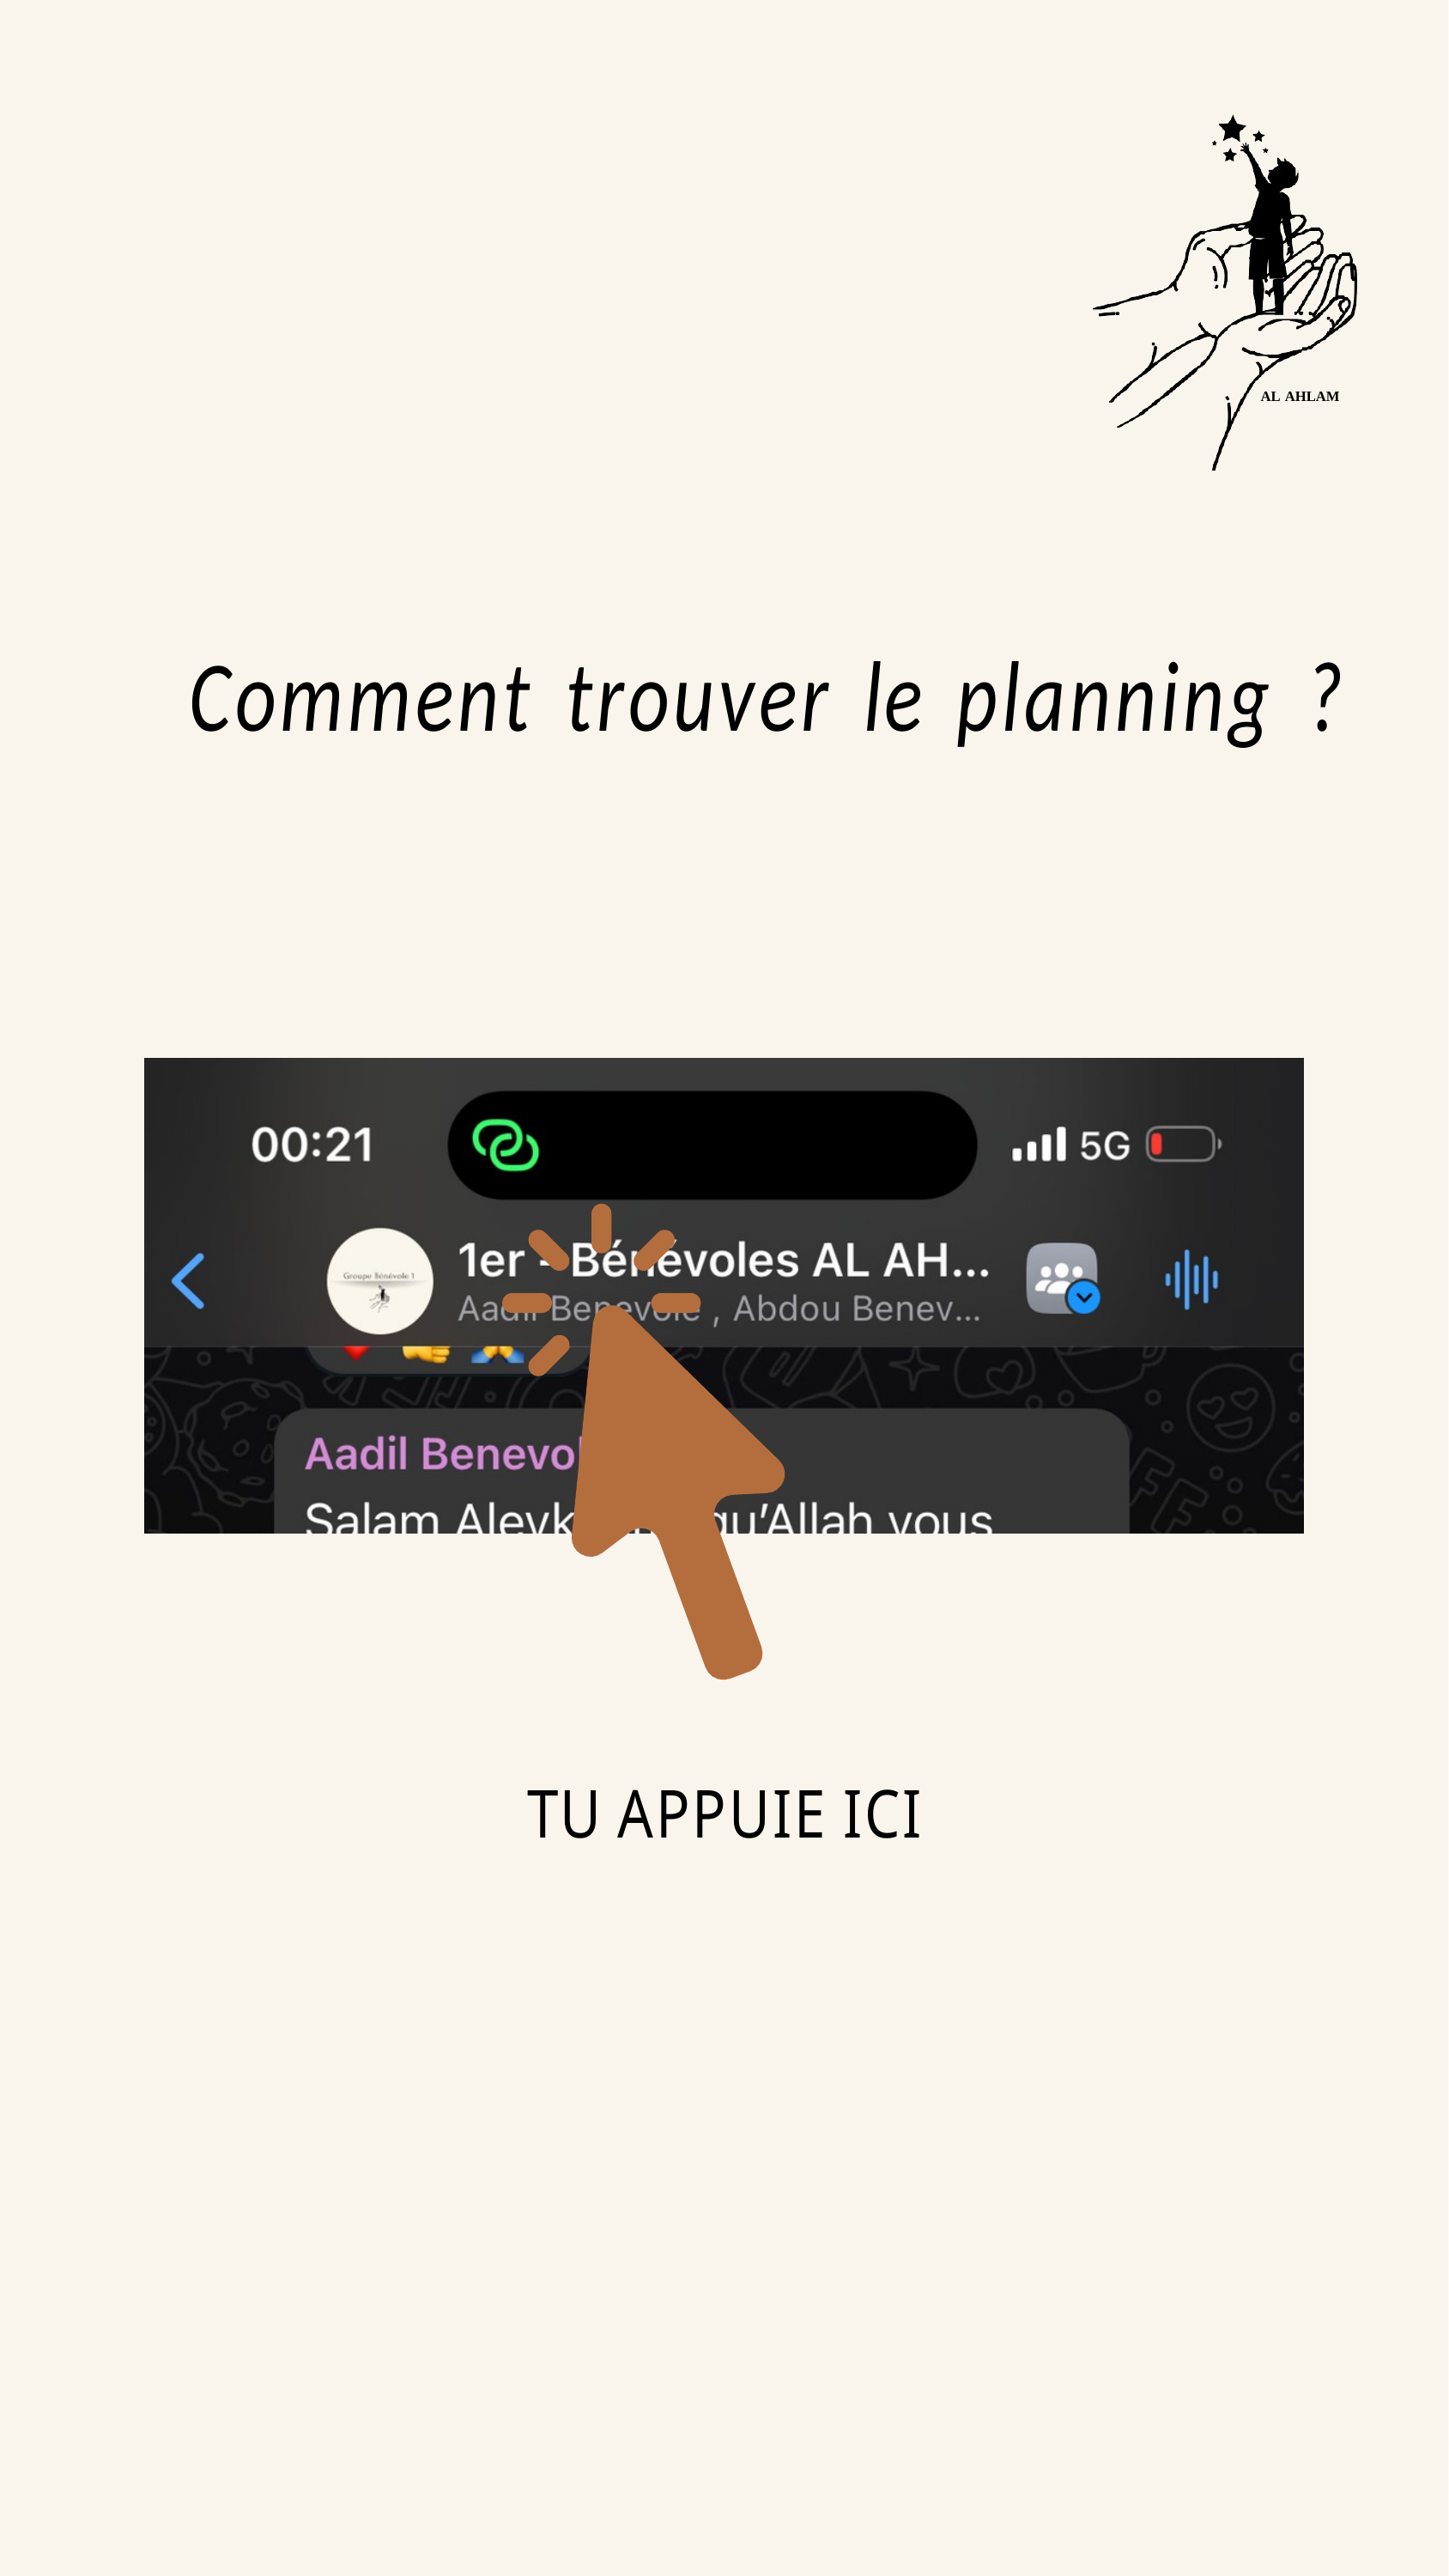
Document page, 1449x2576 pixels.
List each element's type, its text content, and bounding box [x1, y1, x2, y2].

text Comment trouver le planning ? [94, 639, 1448, 755]
picture [1093, 114, 1357, 471]
picture [144, 1058, 1304, 1534]
picture [629, 1528, 653, 1534]
